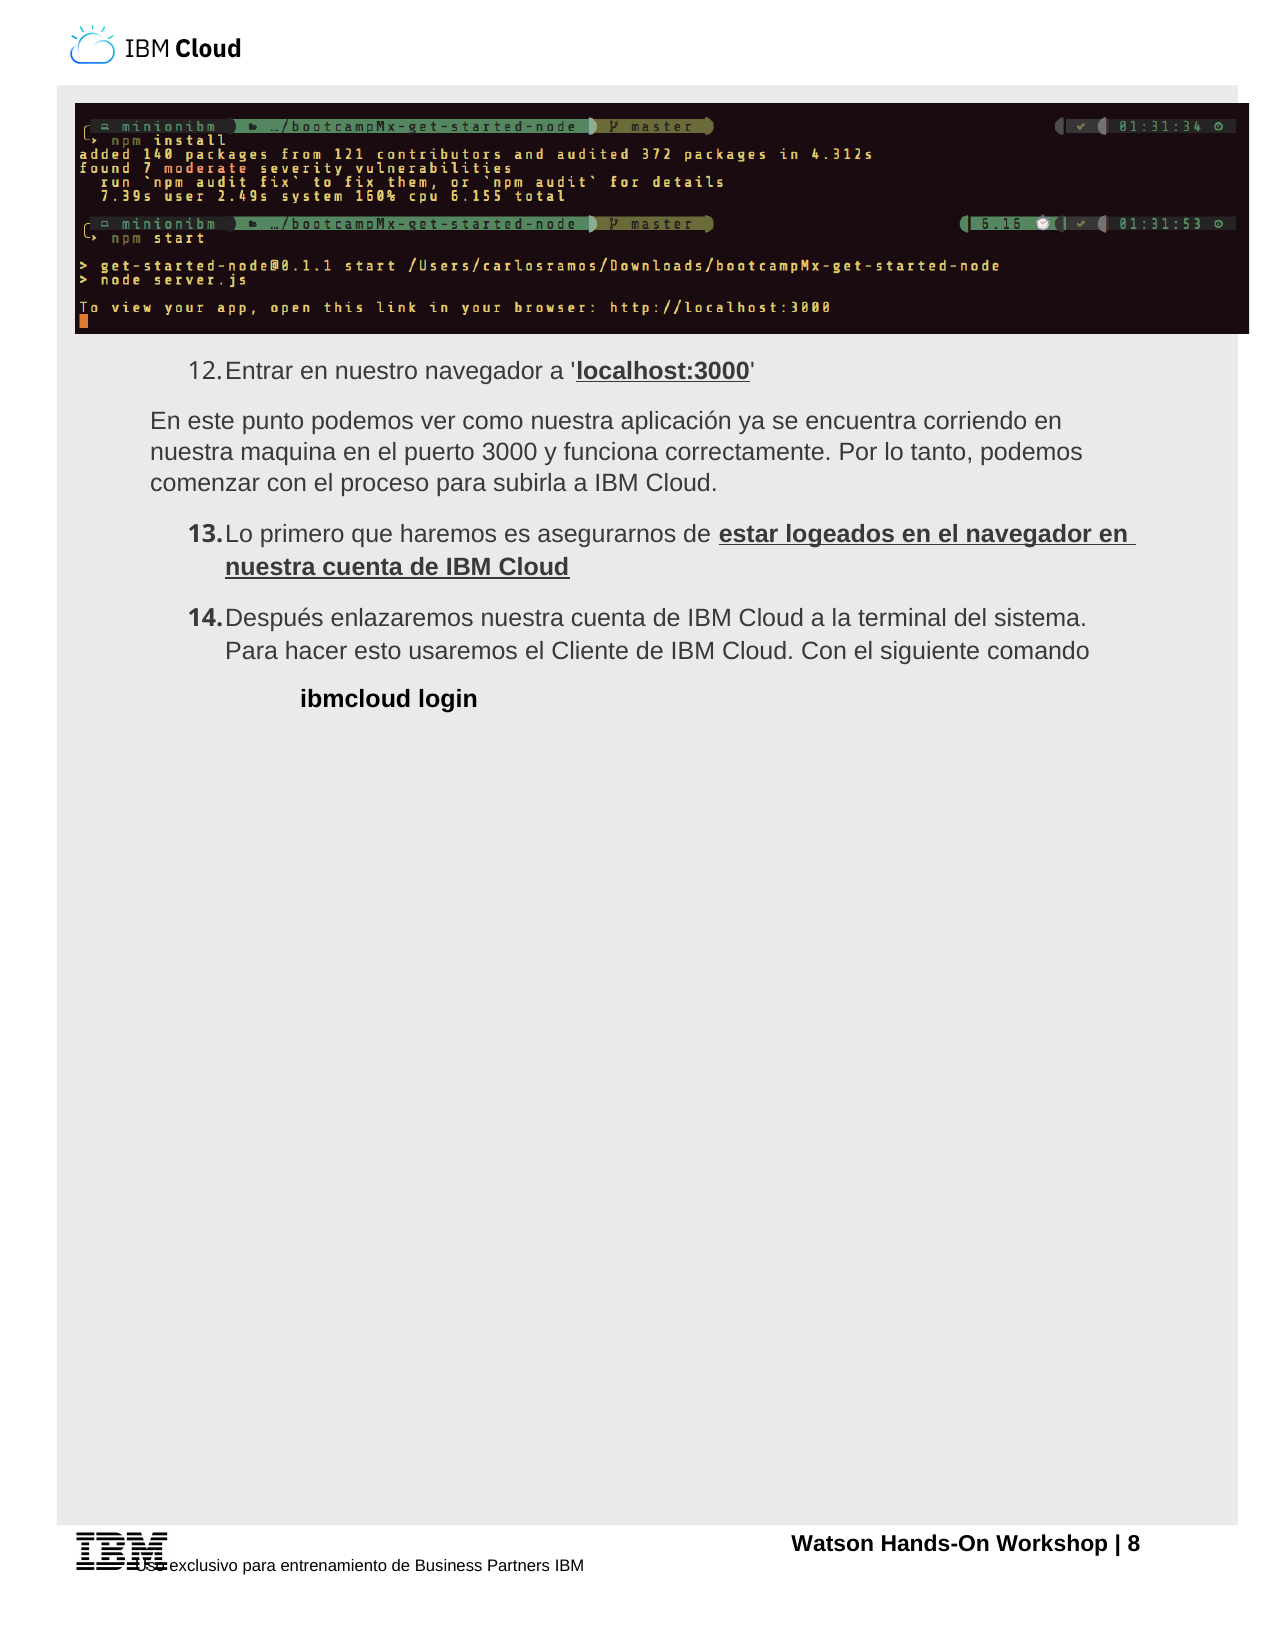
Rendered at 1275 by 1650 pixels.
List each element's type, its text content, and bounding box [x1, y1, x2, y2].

text ibmcloud login [225, 684, 1140, 713]
list Lo primero que haremos es asegurarnos de estar logeados en el navegador en nuestra cuenta de IBM Cloud [187, 516, 1140, 581]
picture [51, 25, 259, 82]
list En este punto podemos ver como nuestra aplicación ya se encuentra corriendo en nuestra maquina en el puerto 3000 y funciona correctamente. Por lo tanto, podemos comenzar con el proceso para subirla a IBM Cloud. [150, 406, 1140, 497]
list Entrar en nuestro navegador a 'localhost:3000' [187, 353, 1140, 387]
picture [75, 103, 1250, 334]
list Después enlazaremos nuestra cuenta de IBM Cloud a la terminal del sistema. Para hacer esto usaremos el Cliente de IBM Cloud. Con el siguiente comando [187, 600, 1140, 665]
picture [75, 1531, 170, 1572]
